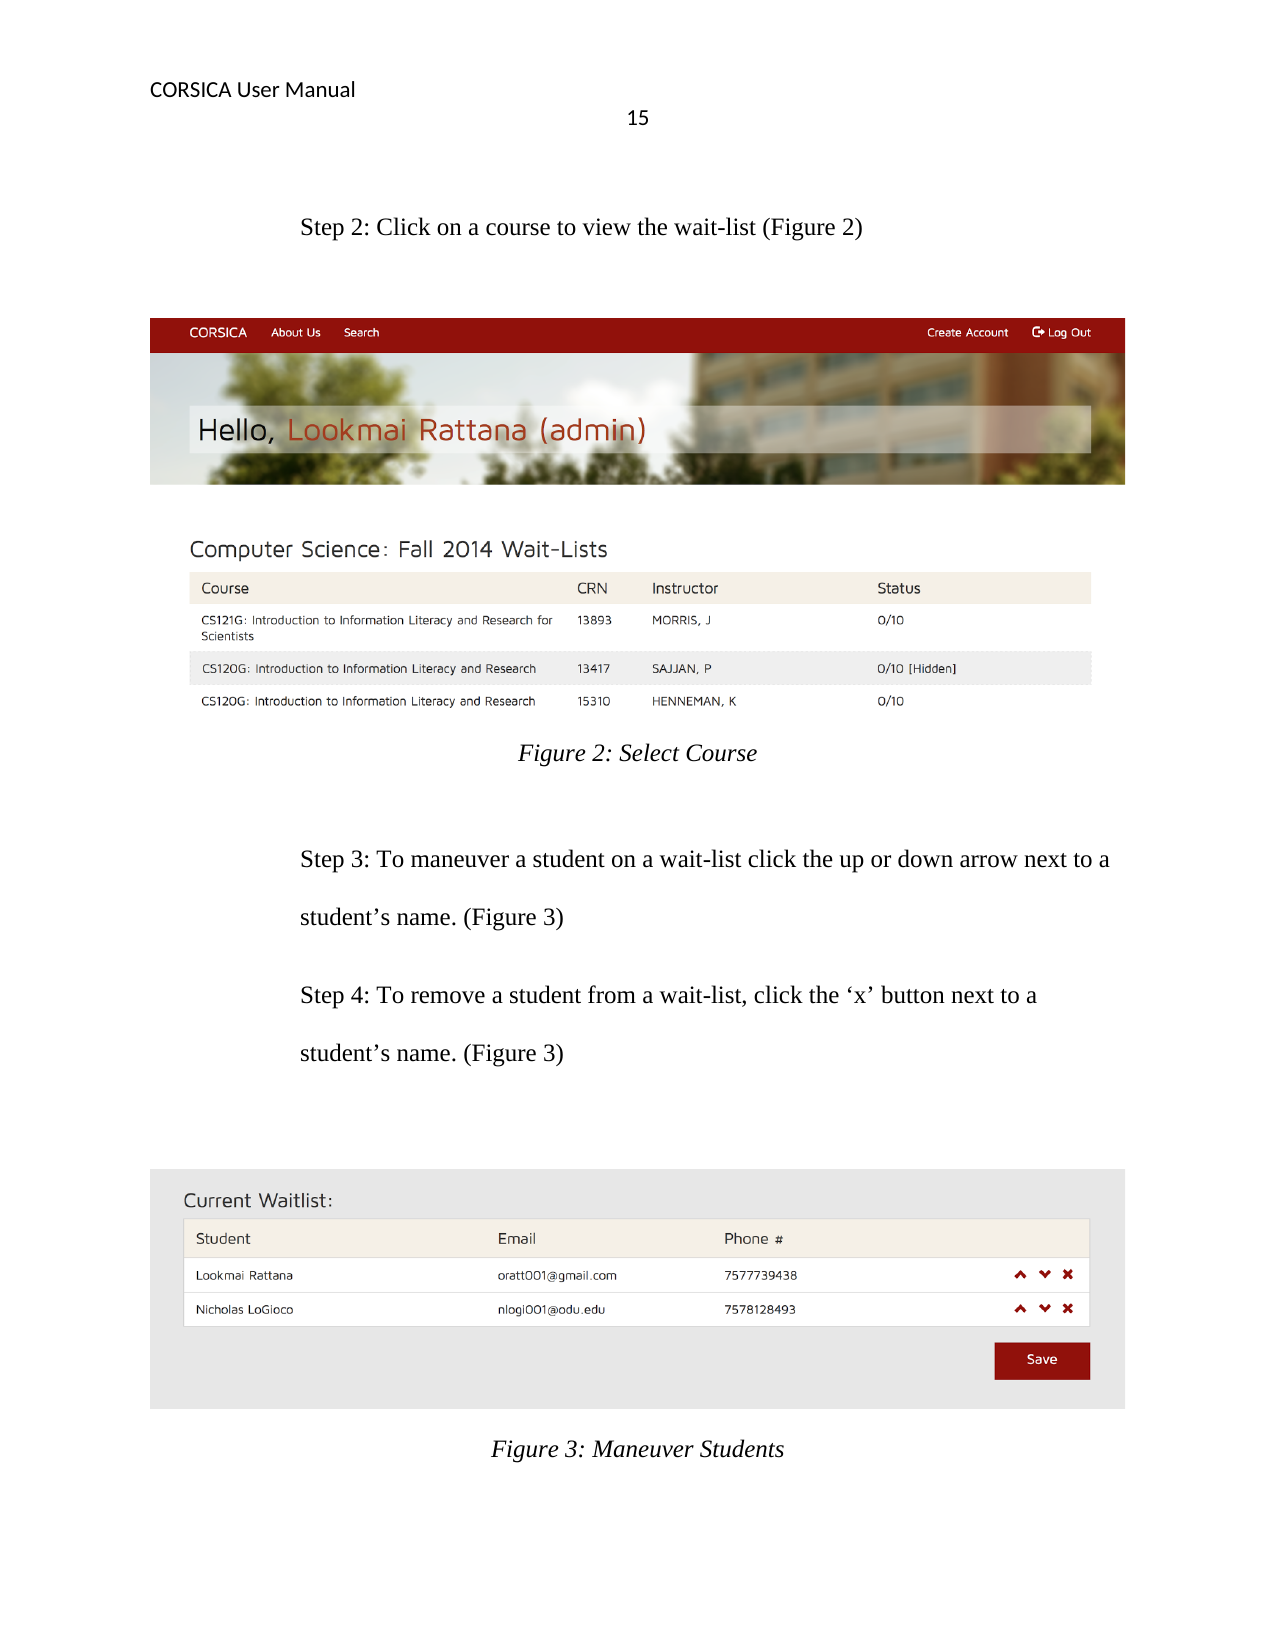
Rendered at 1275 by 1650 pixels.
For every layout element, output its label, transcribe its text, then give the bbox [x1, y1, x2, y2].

text Step 3: To maneuver a student on a wait-list click the up or down arrow next to a student’s name. (Figure 3) [300, 844, 1125, 931]
text Step 4: To remove a student from a wait-list, click the ‘x’ button next to a student’s name. (Figure 3) [300, 980, 1125, 1067]
text Figure 2: Select Course [150, 738, 1125, 766]
text Figure 3: Maneuver Students [150, 1434, 1125, 1463]
picture [150, 1169, 1125, 1409]
picture [150, 318, 1125, 713]
text Step 2: Click on a course to view the wait-list (Figure 2) [225, 212, 1125, 241]
